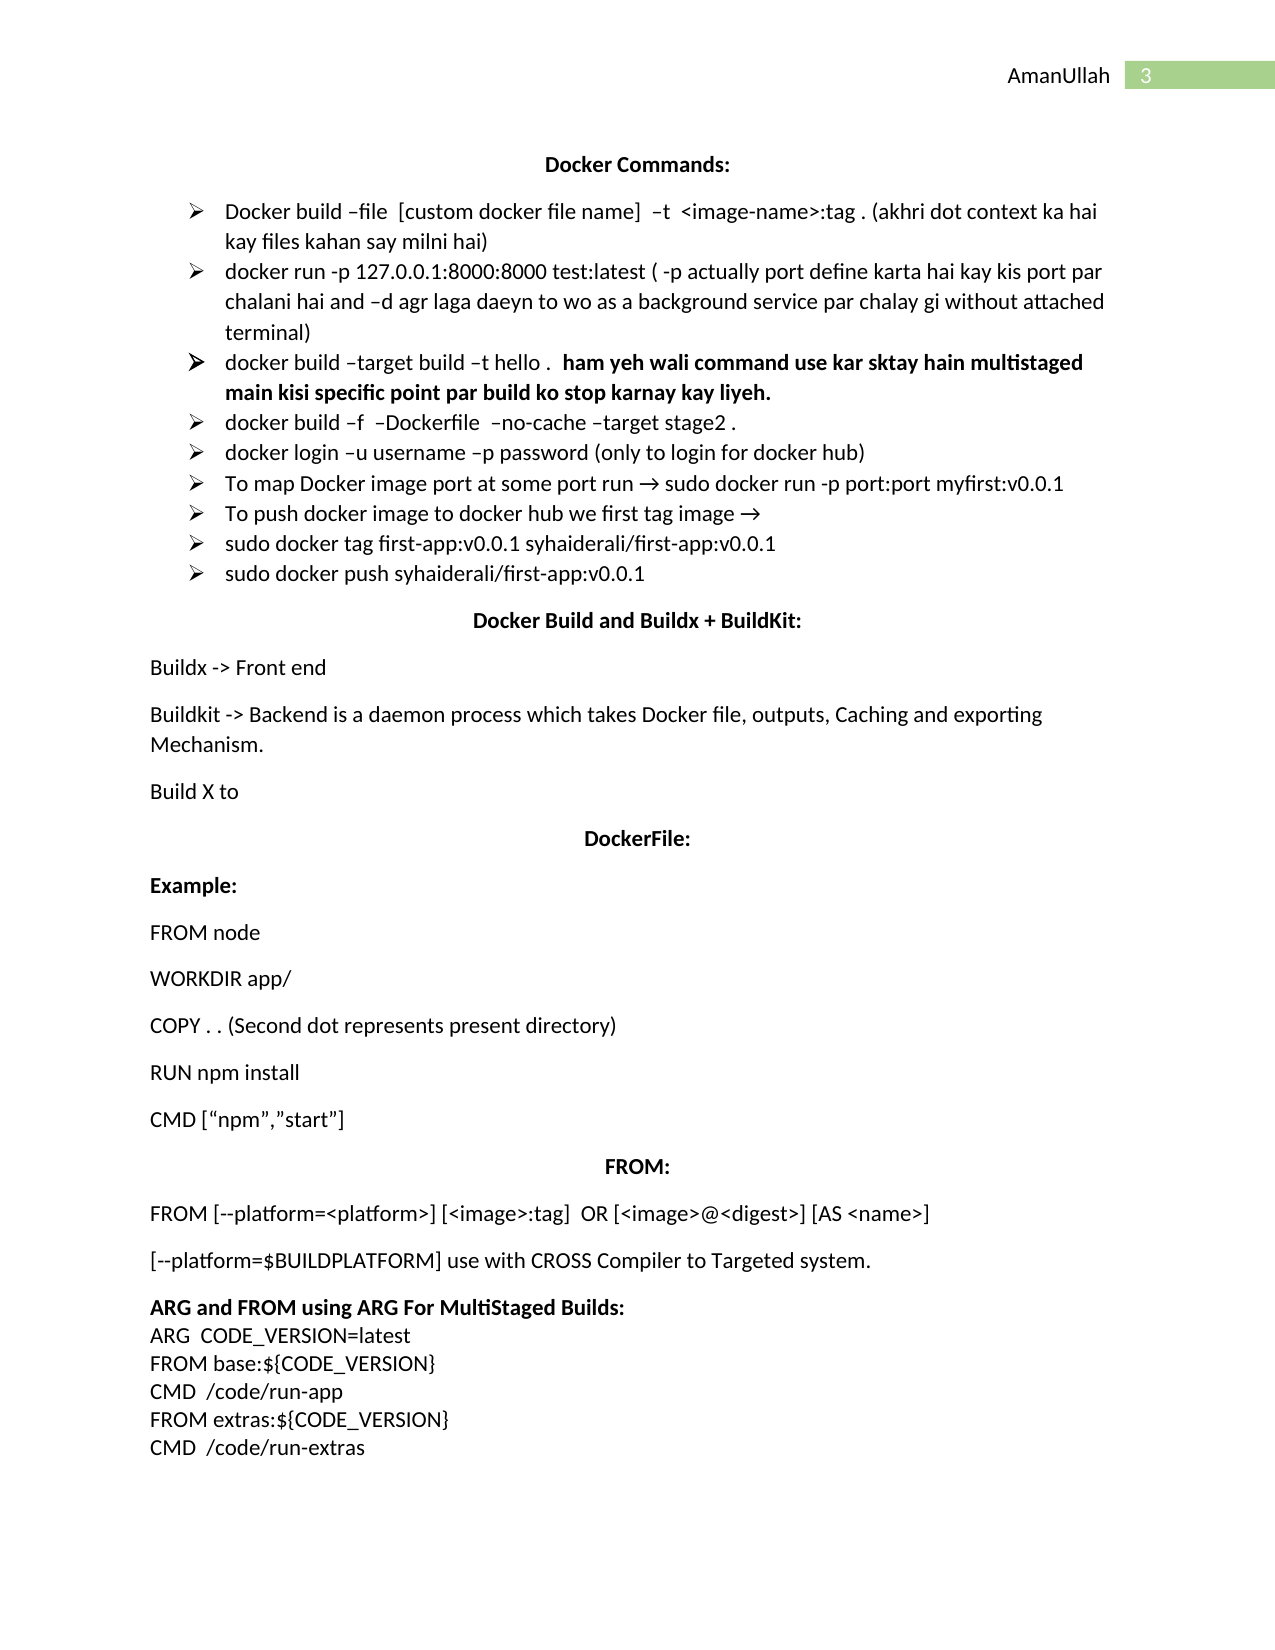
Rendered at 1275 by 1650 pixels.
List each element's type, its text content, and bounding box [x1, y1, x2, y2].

text Docker Commands: [150, 150, 1125, 178]
text RUN npm install [150, 1058, 1125, 1086]
text FROM [--platform=<platform>] [<image>:tag] OR [<image>@<digest>] [AS <name>] [150, 1199, 1125, 1227]
text [--platform=$BUILDPLATFORM] use with CROSS Compiler to Targeted system. [150, 1246, 1125, 1274]
list docker build –target build –t hello . ham yeh wali command use kar sktay hain multistaged main kisi specific point par build ko stop karnay kay liyeh. [187, 348, 1125, 406]
text Example: [150, 871, 1125, 899]
text COPY . . (Second dot represents present directory) [150, 1011, 1125, 1039]
list docker login –u username –p password (only to login for docker hub) [187, 438, 1125, 467]
text ARG and FROM using ARG For MultiStaged Builds: ARG CODE_VERSION=latest FROM base:${CODE_VERSION} CMD /code/run-app FROM extras:${CODE_VERSION} CMD /code/run-extras [150, 1293, 1125, 1461]
text Build X to [150, 777, 1125, 805]
list docker run -p 127.0.0.1:8000:8000 test:latest ( -p actually port define karta hai kay kis port par chalani hai and –d agr laga daeyn to wo as a background service par chalay gi without attached terminal) [187, 257, 1125, 346]
text DockerFile: [150, 824, 1125, 852]
list To map Docker image port at some port run → sudo docker run -p port:port myfirst:v0.0.1 [187, 469, 1125, 497]
text WORKDIR app/ [150, 964, 1125, 993]
list Docker build –file [custom docker file name] –t <image-name>:tag . (akhri dot context ka hai kay files kahan say milni hai) [187, 197, 1125, 255]
text Buildx -> Front end [150, 653, 1125, 681]
text Docker Build and Buildx + BuildKit: [150, 606, 1125, 634]
text CMD [“npm”,”start”] [150, 1105, 1125, 1133]
list docker build –f –Dockerfile –no-cache –target stage2 . [187, 408, 1125, 436]
text FROM node [150, 918, 1125, 946]
text Buildkit -> Backend is a daemon process which takes Docker file, outputs, Caching and exporting Mechanism. [150, 700, 1125, 758]
list sudo docker tag first-app:v0.0.1 syhaiderali/first-app:v0.0.1 [187, 529, 1125, 557]
list To push docker image to docker hub we first tag image → [187, 499, 1125, 527]
text FROM: [150, 1152, 1125, 1180]
list sudo docker push syhaiderali/first-app:v0.0.1 [187, 559, 1125, 587]
